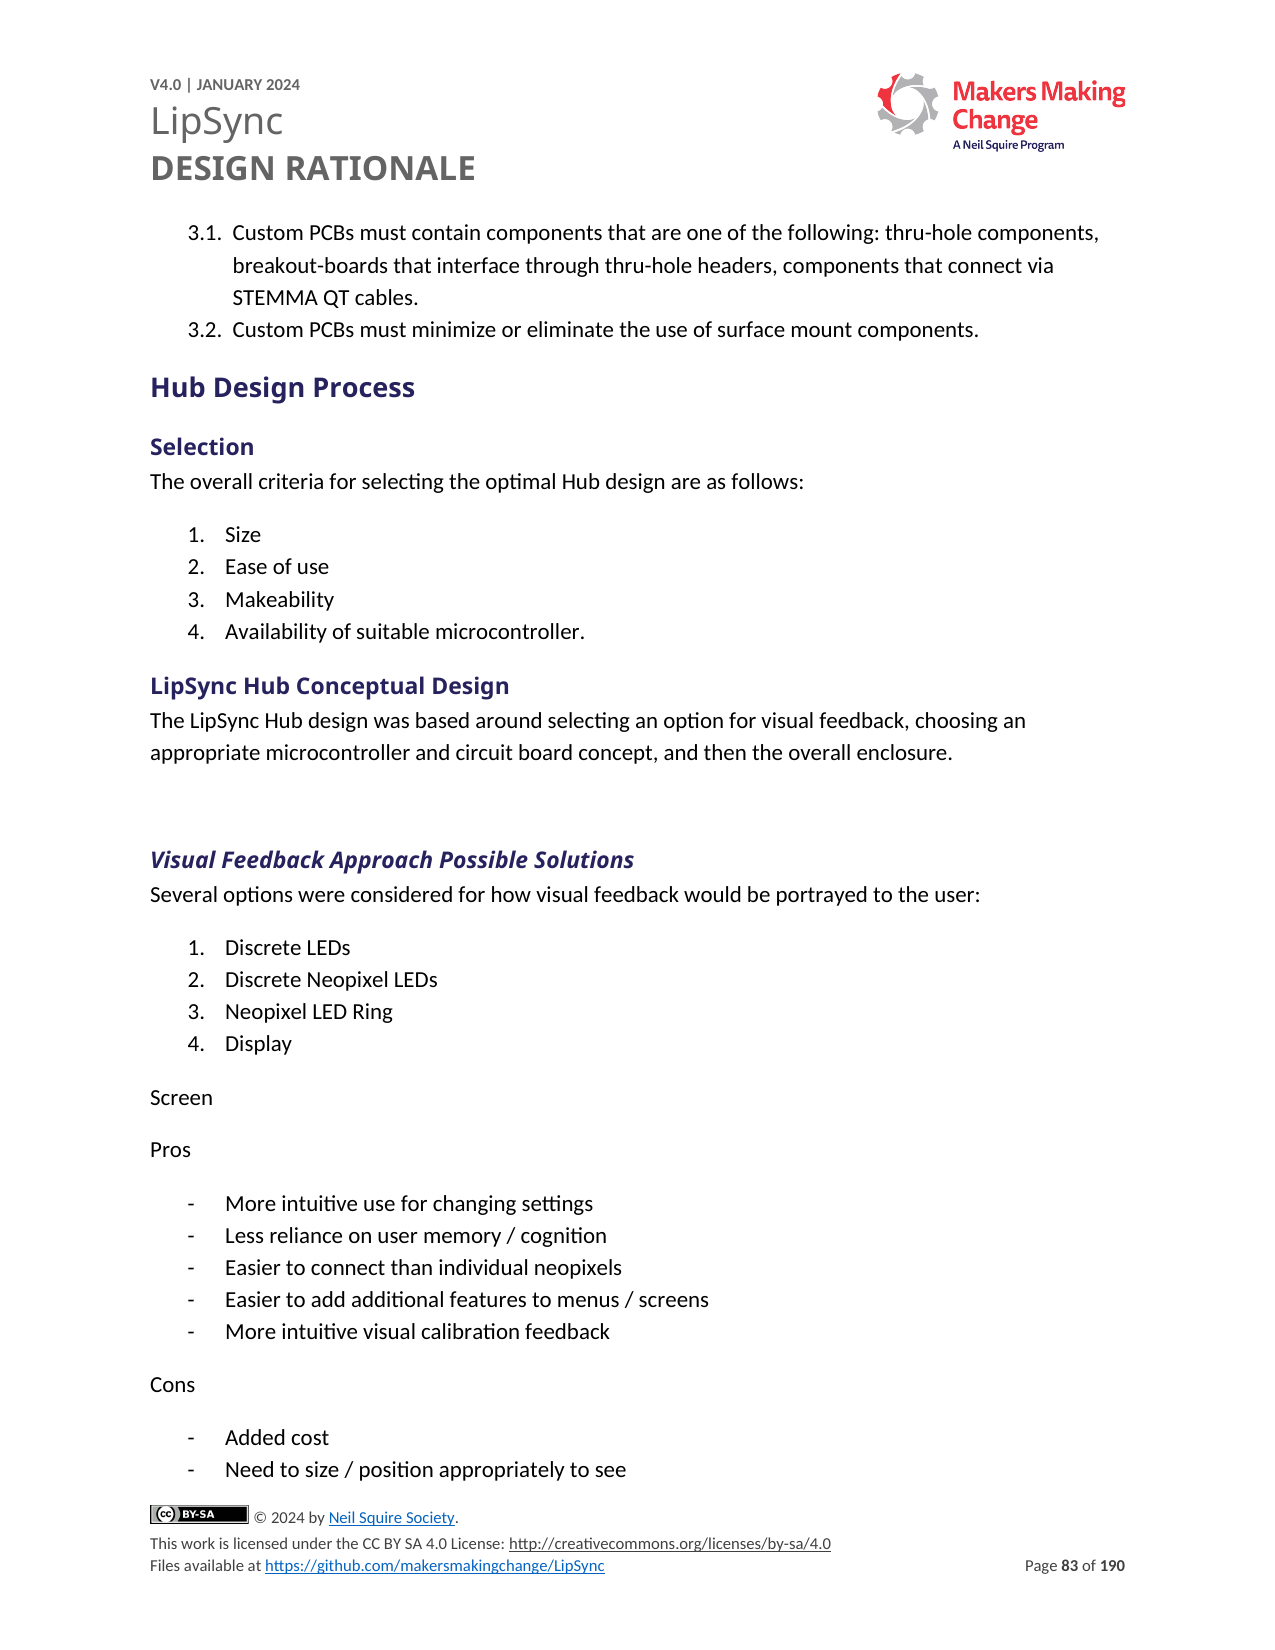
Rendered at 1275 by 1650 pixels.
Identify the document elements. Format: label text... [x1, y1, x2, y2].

list Custom PCBs must contain components that are one of the following: thru-hole components, breakout-boards that interface through thru-hole headers, components that connect via STEMMA QT cables. [187, 218, 1125, 311]
list Size [187, 520, 1125, 548]
text The overall criteria for selecting the optimal Hub design are as follows: [150, 467, 1125, 495]
list Ease of use [187, 552, 1125, 581]
list Less reliance on user memory / cognition [187, 1221, 1125, 1249]
picture [877, 73, 1125, 152]
list Need to size / position appropriately to see [187, 1456, 1125, 1484]
list Neopixel LED Ring [187, 997, 1125, 1025]
text Pros [150, 1136, 1125, 1164]
list Added cost [187, 1423, 1125, 1451]
list Discrete LEDs [187, 933, 1125, 961]
list More intuitive visual calibration feedback [187, 1317, 1125, 1345]
subtitle Selection [150, 431, 1125, 463]
list Custom PCBs must minimize or eliminate the use of surface mount components. [187, 315, 1125, 343]
list More intuitive use for changing settings [187, 1189, 1125, 1217]
text Cons [150, 1370, 1125, 1398]
list Easier to add additional features to menus / screens [187, 1285, 1125, 1313]
list Makeability [187, 585, 1125, 613]
list Discrete Neopixel LEDs [187, 965, 1125, 993]
list Availability of suitable microcontroller. [187, 617, 1125, 645]
subtitle Visual Feedback Approach Possible Solutions [150, 844, 1125, 875]
list Display [187, 1029, 1125, 1058]
subtitle LipSync Hub Conceptual Design [150, 670, 1125, 701]
text Several options were considered for how visual feedback would be portrayed to the user: [150, 880, 1125, 908]
picture [150, 1505, 249, 1524]
text The LipSync Hub design was based around selecting an option for visual feedback, choosing an appropriate microcontroller and circuit board concept, and then the overall enclosure. [150, 706, 1125, 766]
list Easier to connect than individual neopixels [187, 1253, 1125, 1281]
subtitle Hub Design Process [150, 368, 1125, 405]
text Screen [150, 1083, 1125, 1111]
